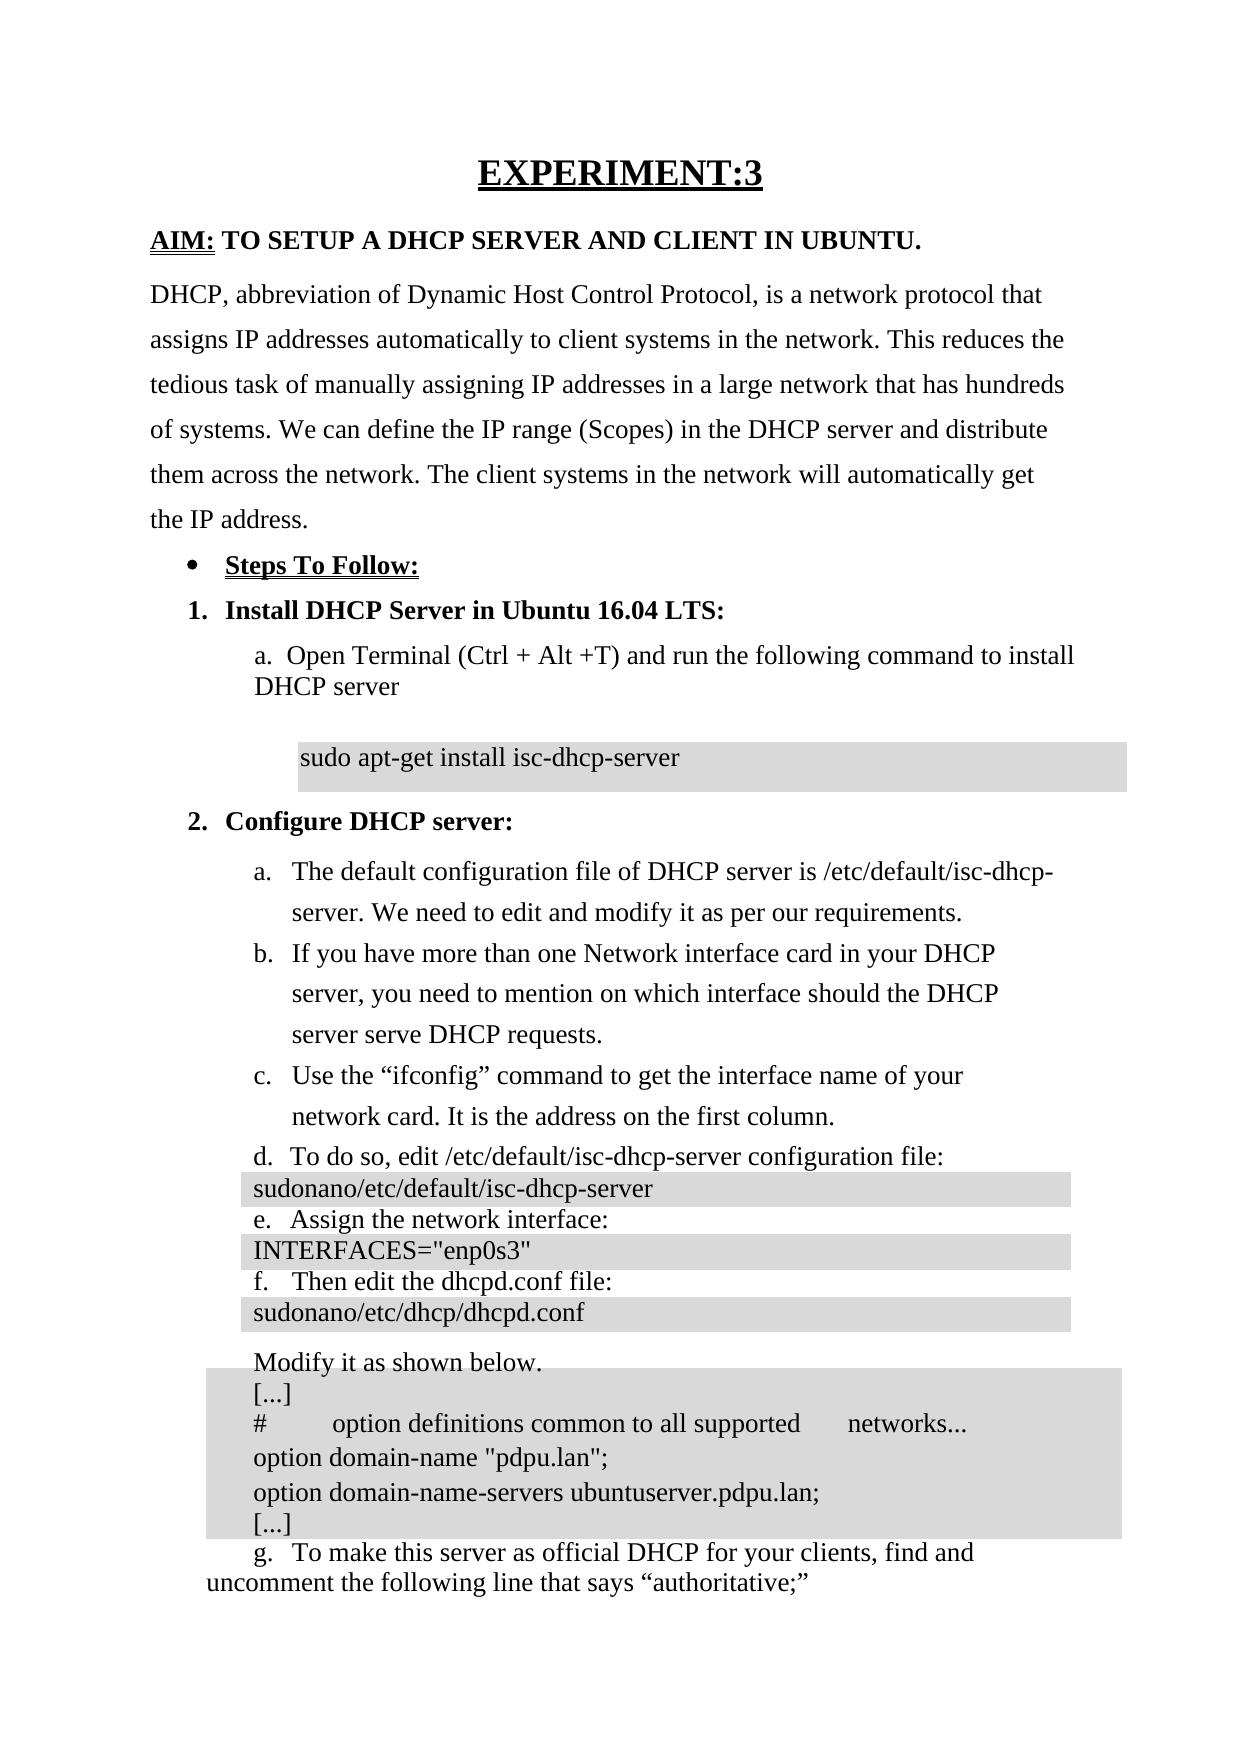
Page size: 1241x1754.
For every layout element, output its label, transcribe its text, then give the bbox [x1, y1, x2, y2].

list Configure DHCP server: [187, 805, 1090, 836]
list Use the “ifconfig” command to get the interface name of your network card. It is the address on the first column. [253, 1059, 1042, 1131]
list Steps To Follow: [187, 549, 1065, 580]
text e. Assign the network interface: [206, 1203, 1090, 1234]
text EXPERIMENT:3 [150, 150, 1090, 193]
text sudonano/etc/default/isc-dhcp-server [206, 1172, 1090, 1203]
text sudo apt-get install isc-dhcp-server [300, 741, 1090, 772]
list If you have more than one Network interface card in your DHCP server, you need to mention on which interface should the DHCP server serve DHCP requests. [253, 937, 1036, 1049]
text a. Open Terminal (Ctrl + Alt +T) and run the following command to install DHCP server [254, 639, 1090, 701]
list The default configuration file of DHCP server is /etc/default/isc-dhcp-server. We need to edit and modify it as per our requirements. [253, 855, 1080, 927]
list To make this server as official DHCP for your clients, find and uncomment the following line that says “authoritative;” [206, 1538, 1067, 1597]
text option domain-name-servers ubuntuserver.pdpu.lan; [206, 1476, 1090, 1507]
text option domain-name "pdpu.lan"; [206, 1441, 1090, 1472]
list option definitions common to all supported networks... [206, 1408, 971, 1438]
text sudonano/etc/dhcp/dhcpd.conf [206, 1296, 1090, 1327]
list Install DHCP Server in Ubuntu 16.04 LTS: [187, 594, 1090, 625]
list Then edit the dhcpd.conf file: [206, 1265, 1090, 1296]
text AIM: TO SETUP A DHCP SERVER AND CLIENT IN UBUNTU. [150, 224, 1090, 255]
text d. To do so, edit /etc/default/isc-dhcp-server configuration file: [206, 1141, 1090, 1172]
text [...] [206, 1377, 1090, 1408]
text INTERFACES="enp0s3" [206, 1234, 1090, 1265]
text Modify it as shown below. [206, 1346, 1090, 1377]
text [...] [206, 1507, 1090, 1538]
text DHCP, abbreviation of Dynamic Host Control Protocol, is a network protocol that assigns IP addresses automatically to client systems in the network. This reduces the tedious task of manually assigning IP addresses in a large network that has hundreds of systems. We can define the IP range (Scopes) in the DHCP server and distribute them across the network. The client systems in the network will automatically get the IP address. [150, 278, 1065, 535]
